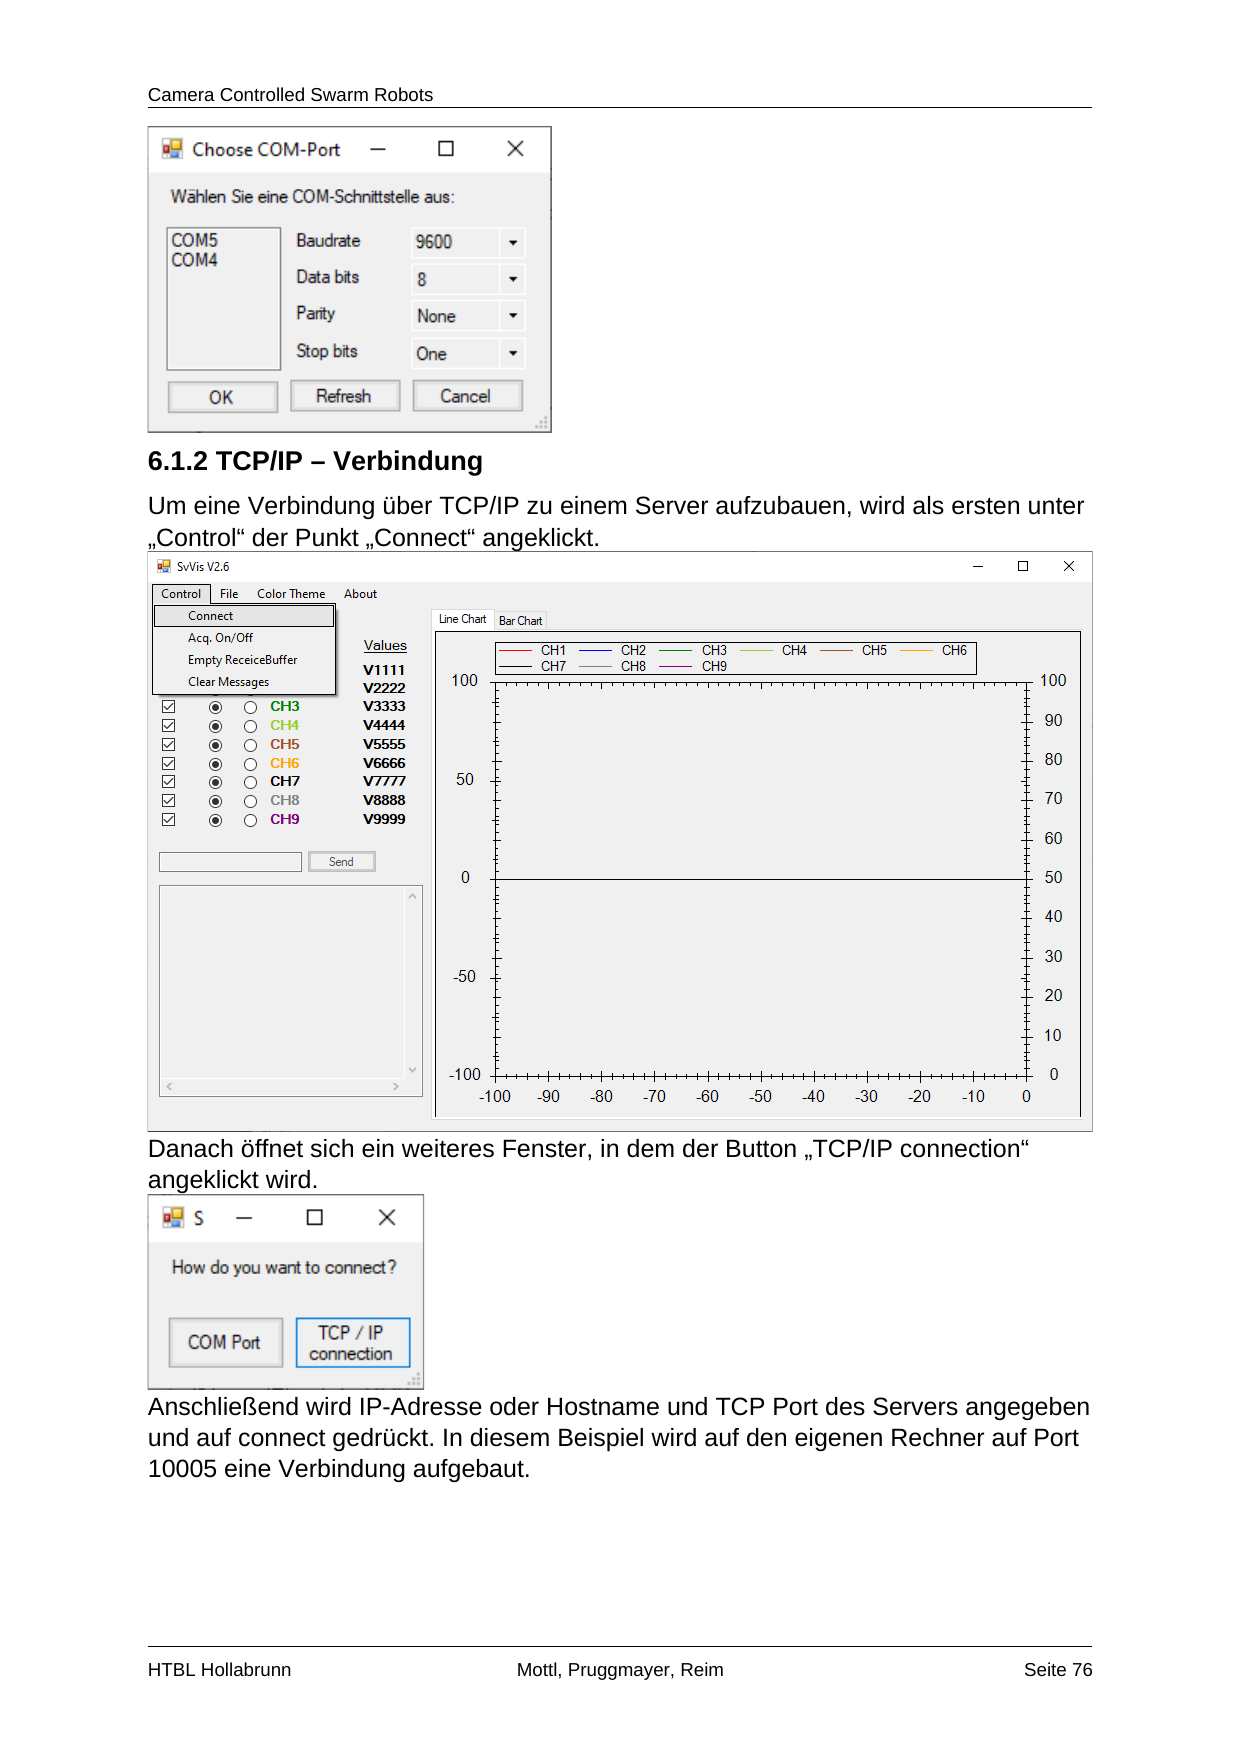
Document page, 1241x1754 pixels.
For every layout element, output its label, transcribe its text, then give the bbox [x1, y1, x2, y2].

text Danach öffnet sich ein weiteres Fenster, in dem der Button „TCP/IP connection“ angeklickt wird. [148, 1132, 1092, 1194]
picture [147, 126, 552, 433]
subtitle TCP/IP – Verbindung [148, 445, 1092, 476]
picture [147, 551, 1093, 1132]
text Um eine Verbindung über TCP/IP zu einem Server aufzubauen, wird als ersten unter „Control“ der Punkt „Connect“ angeklickt. [148, 489, 1092, 551]
text Anschließend wird IP-Adresse oder Hostname und TCP Port des Servers angegeben und auf connect gedrückt. In diesem Beispiel wird auf den eigenen Rechner auf Port 10005 eine Verbindung aufgebaut. [148, 1389, 1092, 1483]
picture [147, 1194, 425, 1390]
